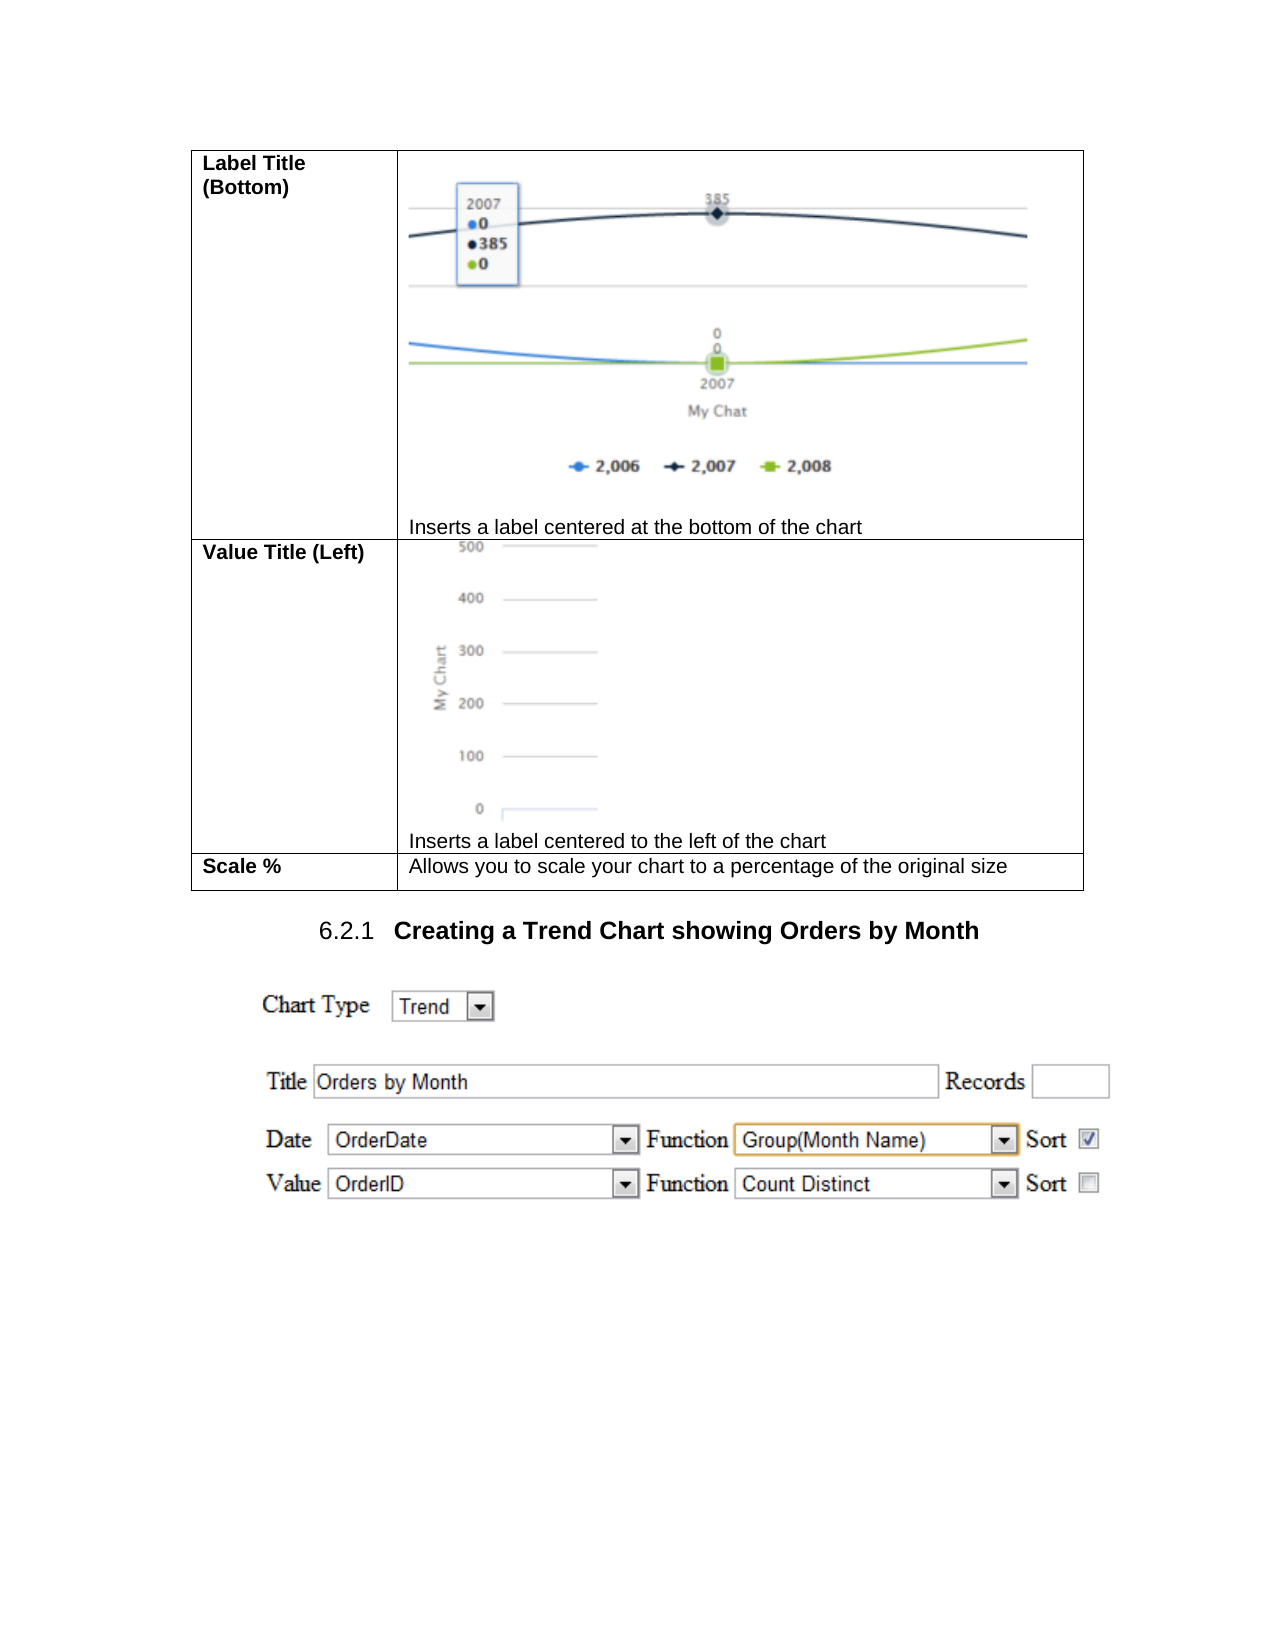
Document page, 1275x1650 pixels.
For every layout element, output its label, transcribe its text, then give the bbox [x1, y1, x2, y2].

subtitle Creating a Trend Chart showing Orders by Month [319, 916, 1125, 944]
table_cell Scale % [192, 854, 397, 889]
table_cell Inserts a label centered to the left of the chart [398, 540, 1083, 853]
table_cell Inserts a label centered at the bottom of the chart [398, 151, 1083, 539]
table_cell Label Title (Bottom) [192, 151, 397, 539]
picture [408, 151, 1028, 516]
picture [408, 540, 598, 830]
table_cell Allows you to scale your chart to a percentage of the original size [398, 854, 1083, 889]
table_cell Value Title (Left) [192, 540, 397, 853]
